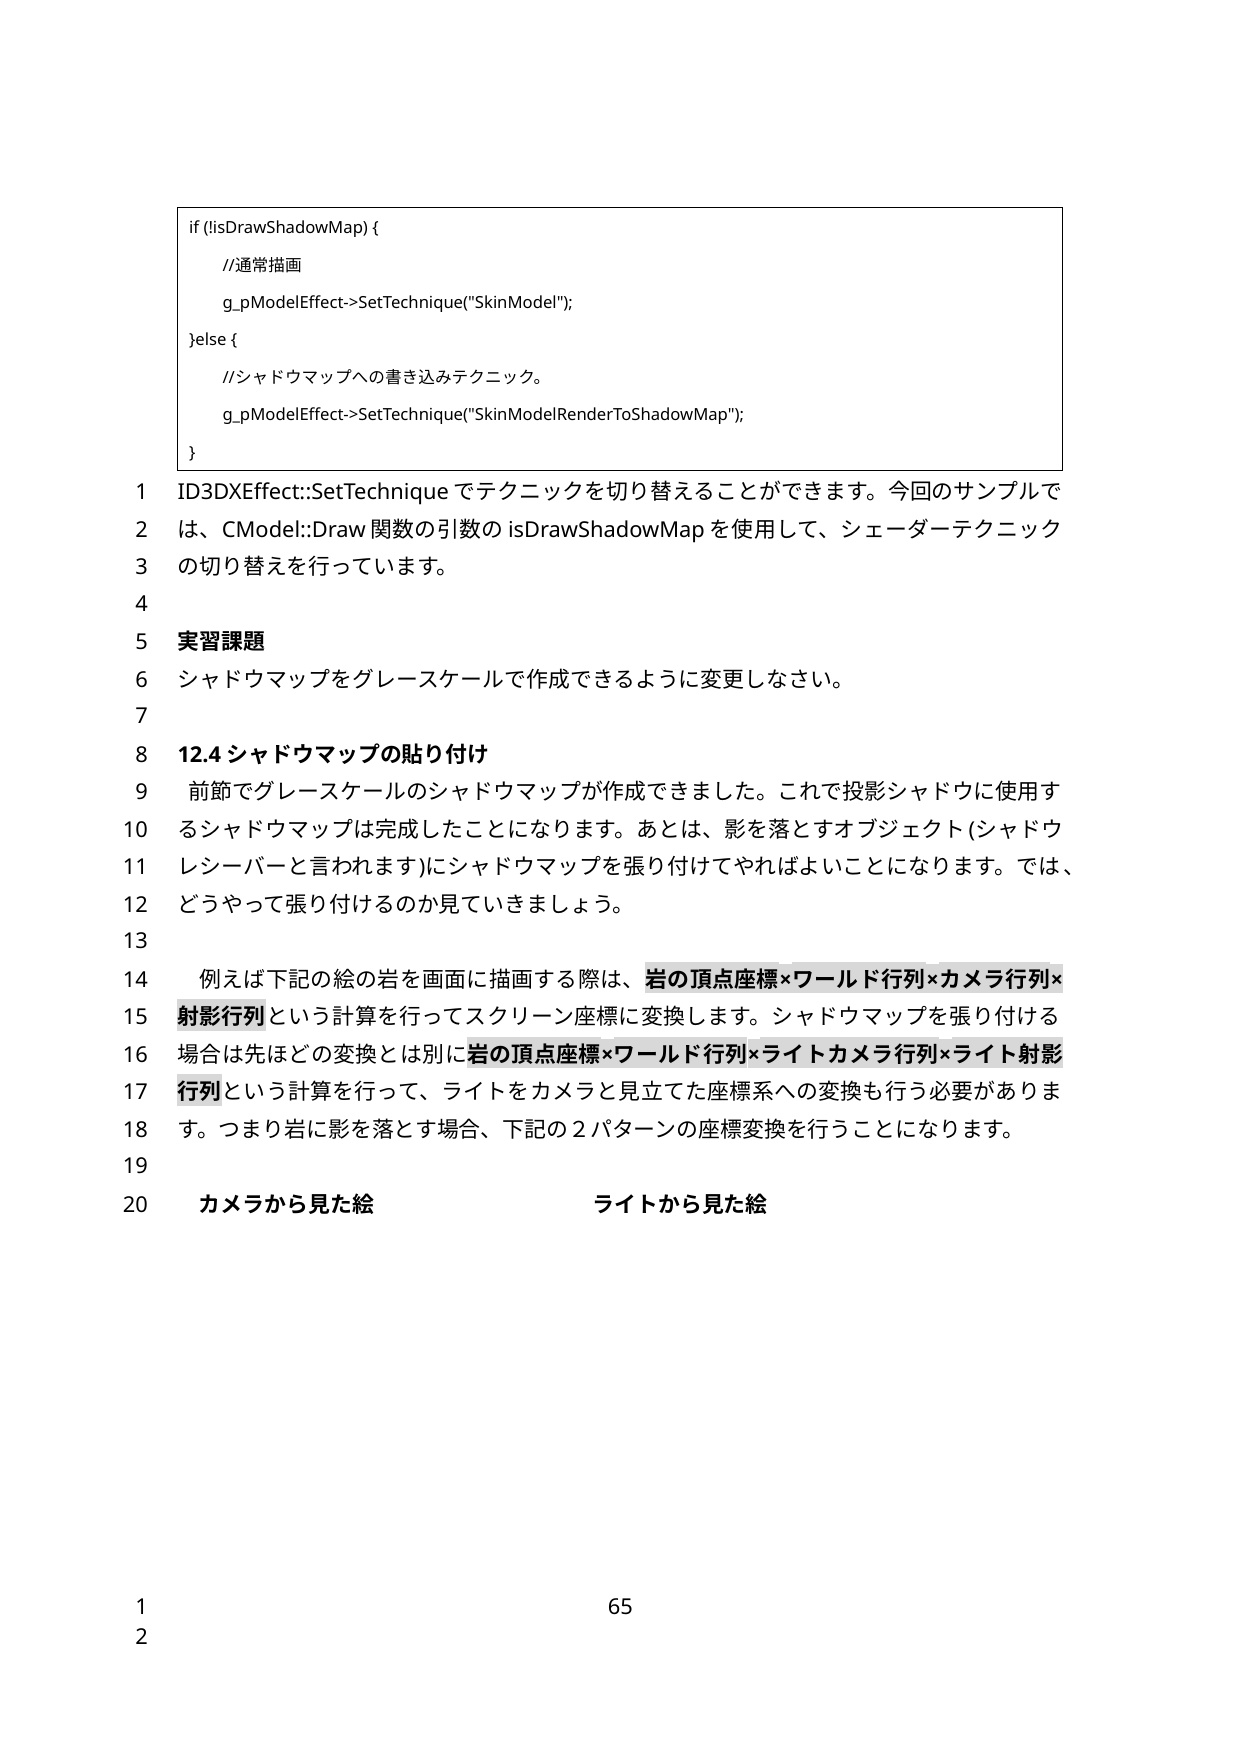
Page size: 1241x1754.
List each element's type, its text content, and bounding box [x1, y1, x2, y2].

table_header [178, 208, 1062, 470]
text 実習課題 [177, 621, 1063, 659]
text ID3DXEffect::SetTechniqueでテクニックを切り替えることができます。今回のサンプルでは、CModel::Draw関数の引数のisDrawShadowMapを使用して、シェーダーテクニックの切り替えを行っています。 [177, 471, 1063, 584]
text 例えば下記の絵の岩を画面に描画する際は、岩の頂点座標×ワールド行列×カメラ行列×射影行列という計算を行ってスクリーン座標に変換します。シャドウマップを張り付ける場合は先ほどの変換とは別に岩の頂点座標×ワールド行列×ライトカメラ行列×ライト射影行列という計算を行って、ライトをカメラと見立てた座標系への変換も行う必要があります。つまり岩に影を落とす場合、下記の２パターンの座標変換を行うことになります。 [177, 959, 1063, 1146]
text 12.4 シャドウマップの貼り付け [177, 734, 1063, 771]
text カメラから見た絵 ライトから見た絵 [177, 1184, 1063, 1221]
text 前節でグレースケールのシャドウマップが作成できました。これで投影シャドウに使用するシャドウマップは完成したことになります。あとは、影を落とすオブジェクト(シャドウレシーバーと言われます)にシャドウマップを張り付けてやればよいことになります。では、どうやって張り付けるのか見ていきましょう。 [177, 771, 1063, 921]
text シャドウマップをグレースケールで作成できるように変更しなさい。 [177, 659, 1063, 696]
